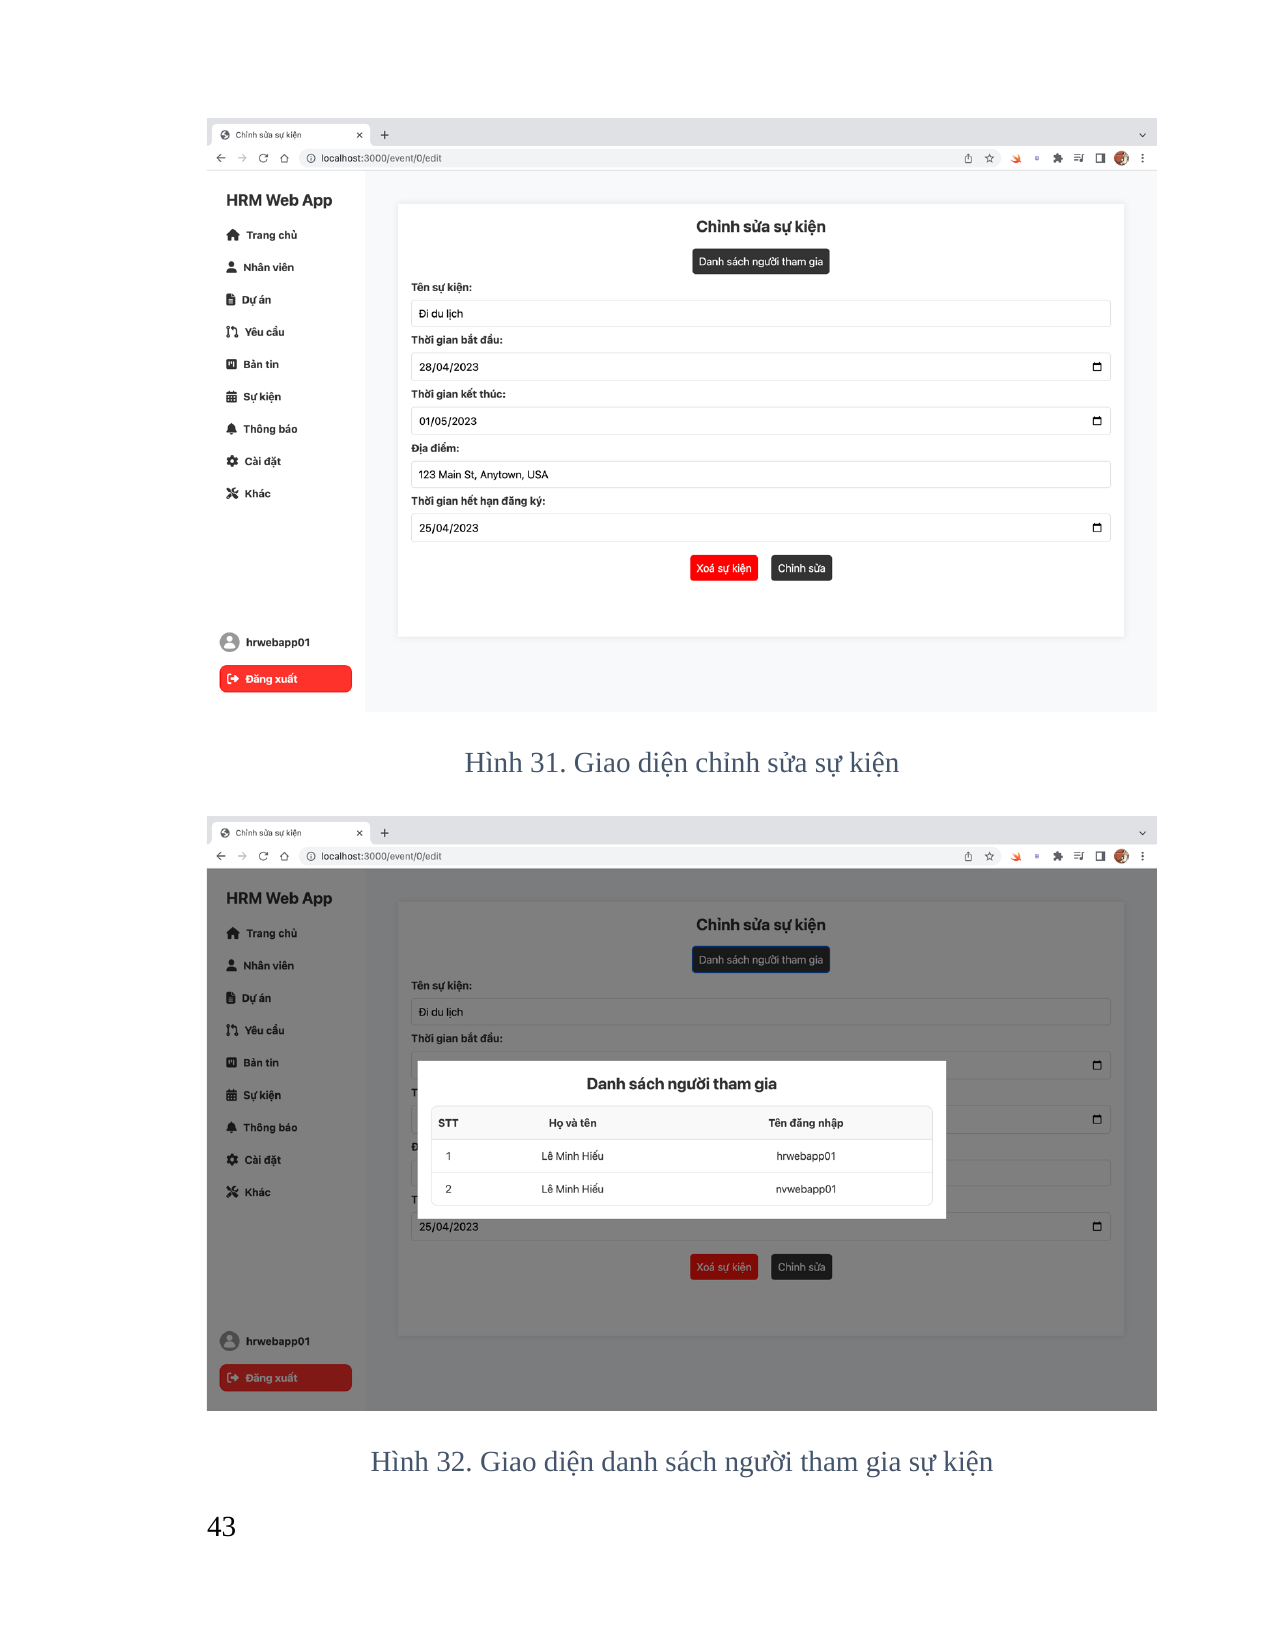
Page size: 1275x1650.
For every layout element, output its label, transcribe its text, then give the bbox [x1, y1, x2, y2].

text Hình 31. Giao diện chỉnh sửa sự kiện [207, 745, 1157, 779]
text Hình 32. Giao diện danh sách người tham gia sự kiện [207, 1444, 1157, 1477]
picture [206, 118, 1157, 712]
picture [206, 816, 1157, 1411]
